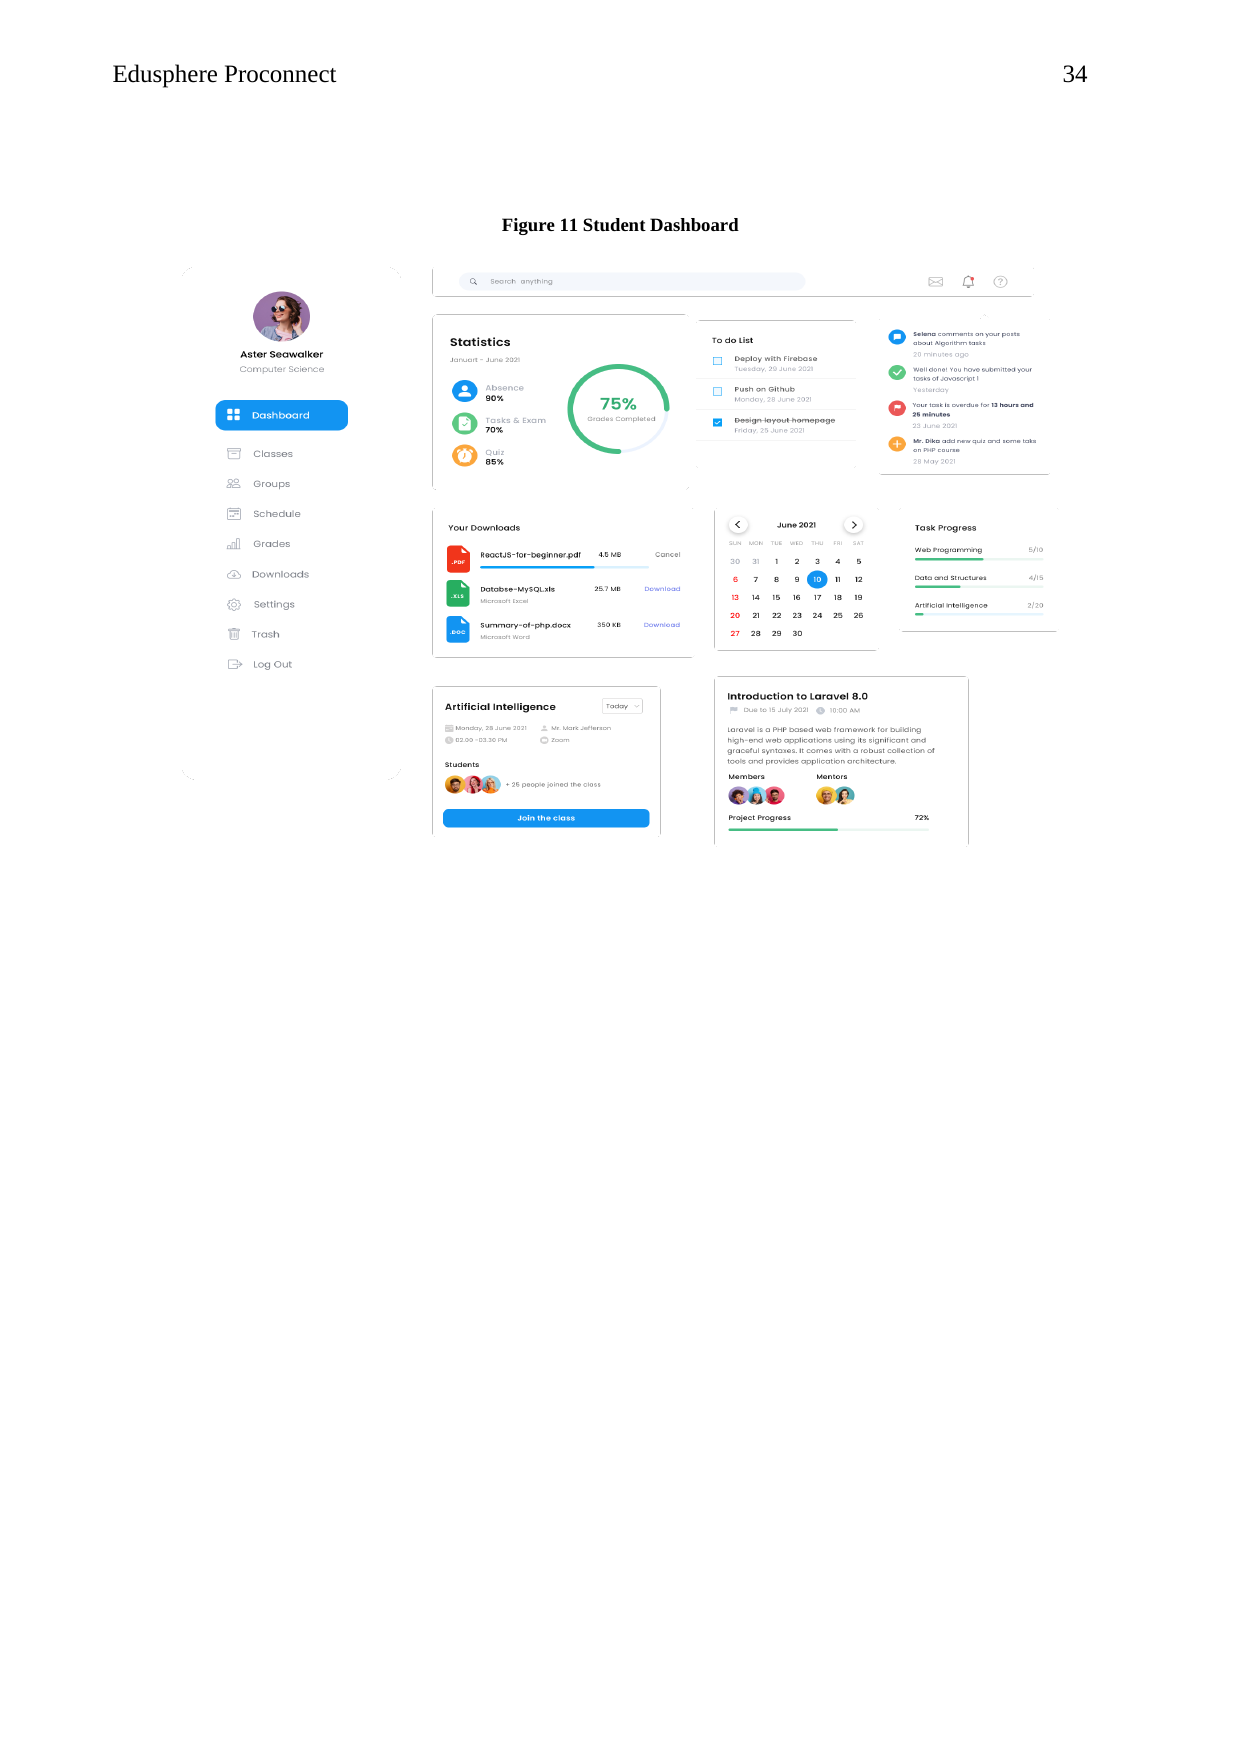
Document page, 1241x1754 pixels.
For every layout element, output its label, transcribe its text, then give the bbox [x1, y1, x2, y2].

picture [181, 267, 1059, 847]
text Figure 11 Student Dashboard [112, 214, 1128, 236]
